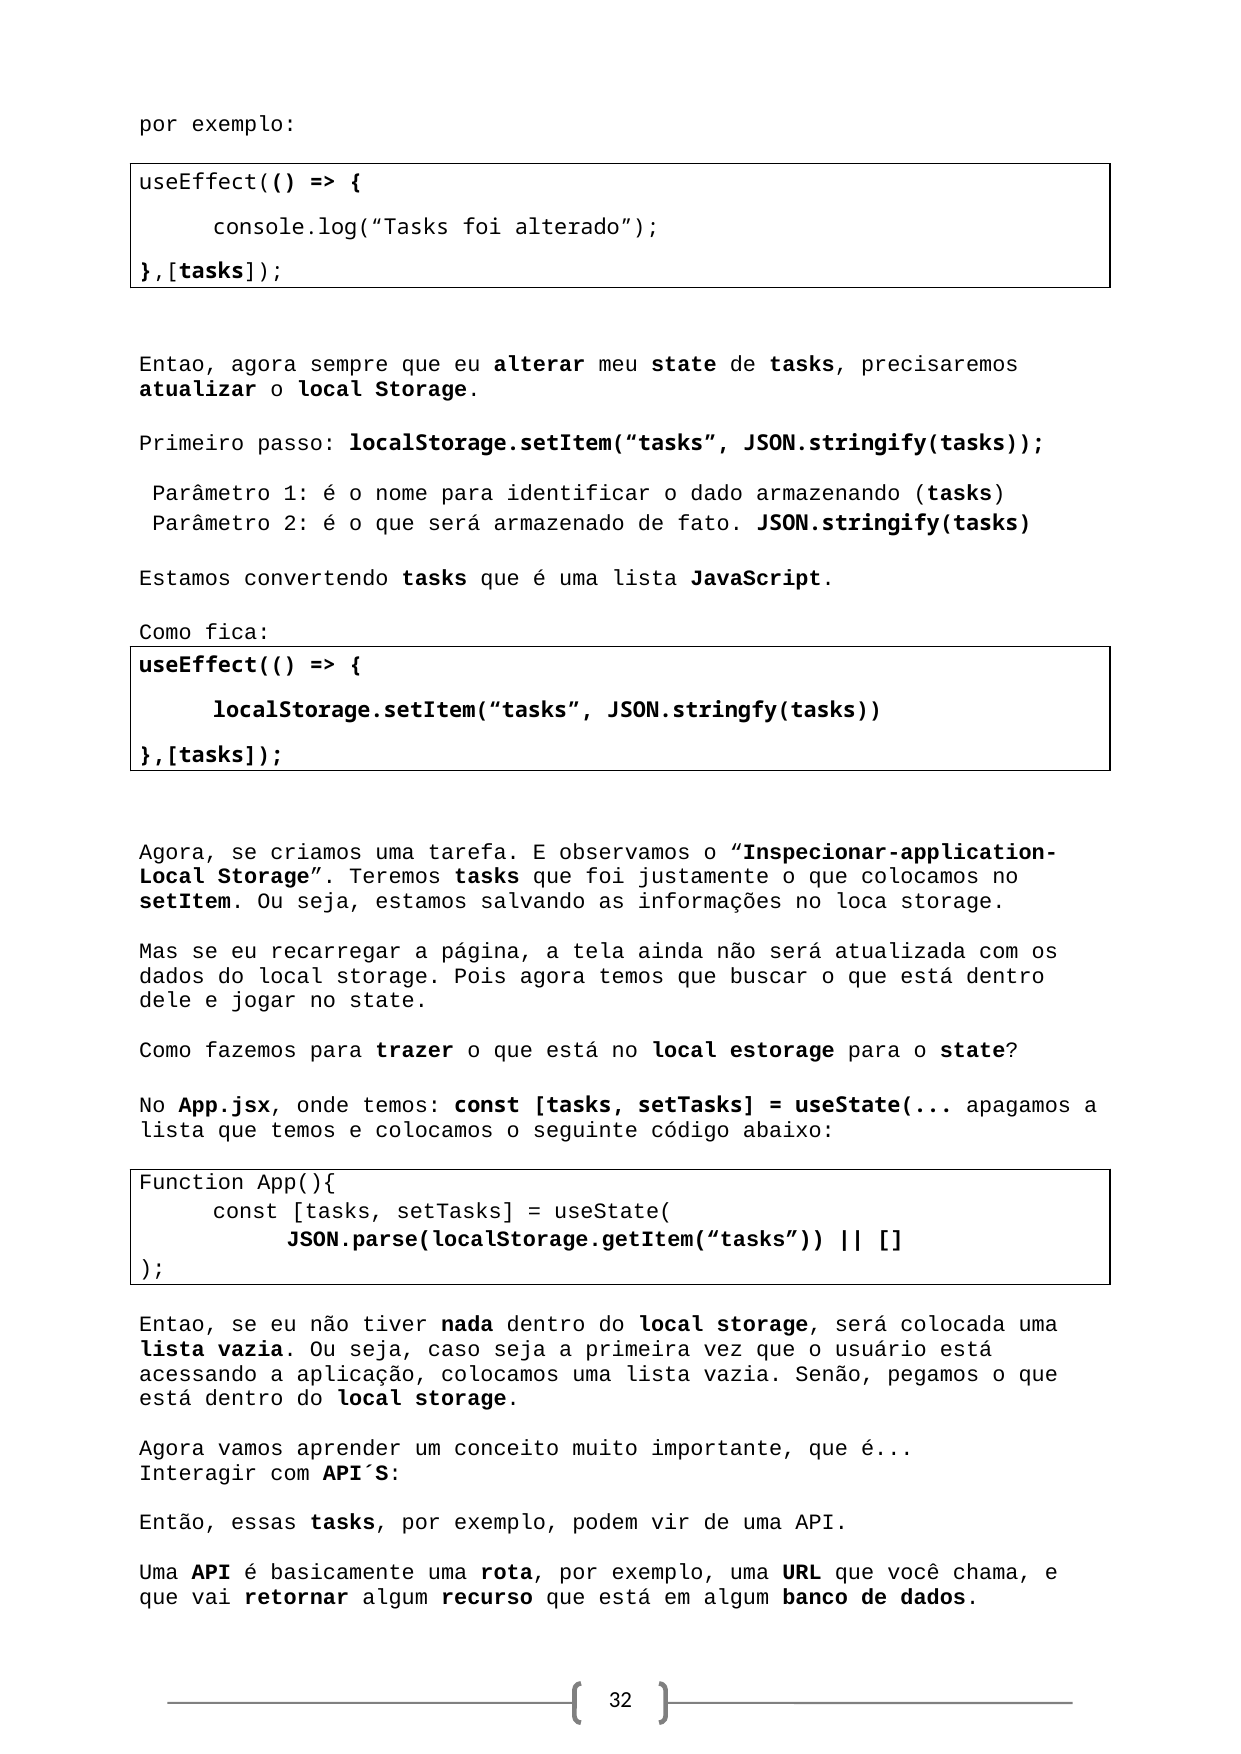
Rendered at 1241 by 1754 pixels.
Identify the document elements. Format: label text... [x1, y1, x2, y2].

text JSON.parse(localStorage.getItem(“tasks”)) || [] [131, 1225, 1109, 1253]
text Agora vamos aprender um conceito muito importante, que é... [139, 1437, 1101, 1462]
text Como fica: [139, 621, 1101, 646]
text Interagir com API´S: [139, 1462, 1101, 1487]
text Então, essas tasks, por exemplo, podem vir de uma API. [139, 1512, 1101, 1536]
text },[tasks]); [131, 252, 1109, 287]
text const [tasks, setTasks] = useState( [131, 1197, 1109, 1225]
text Como fazemos para trazer o que está no local estorage para o state? [139, 1039, 1101, 1064]
text Primeiro passo: localStorage.setItem(“tasks”, JSON.stringify(tasks)); [139, 427, 1101, 457]
text console.log(“Tasks foi alterado”); [131, 208, 1109, 241]
text useEffect(() => { [131, 647, 1109, 679]
text ); [131, 1254, 1109, 1284]
text Entao, agora sempre que eu alterar meu state de tasks, precisaremos atualizar o local Storage. [139, 353, 1101, 402]
text localStorage.setItem(“tasks”, JSON.stringfy(tasks)) [131, 691, 1109, 724]
text Parâmetro 2: é o que será armazenado de fato. JSON.stringify(tasks) [139, 507, 1101, 537]
text },[tasks]); [131, 735, 1109, 770]
text Agora, se criamos uma tarefa. E observamos o “Inspecionar-application-Local Storage”. Teremos tasks que foi justamente o que colocamos no setItem. Ou seja, estamos salvando as informações no loca storage. [139, 841, 1101, 915]
text Function App(){ [131, 1170, 1109, 1196]
text useEffect(() => { [131, 164, 1109, 196]
text No App.jsx, onde temos: const [tasks, setTasks] = useState(... apagamos a lista que temos e colocamos o seguinte código abaixo: [139, 1089, 1101, 1144]
text Entao, se eu não tiver nada dentro do local storage, será colocada uma lista vazia. Ou seja, caso seja a primeira vez que o usuário está acessando a aplicação, colocamos uma lista vazia. Senão, pegamos o que está dentro do local storage. [139, 1313, 1101, 1412]
text Mas se eu recarregar a página, a tela ainda não será atualizada com os dados do local storage. Pois agora temos que buscar o que está dentro dele e jogar no state. [139, 940, 1101, 1014]
text Uma API é basicamente uma rota, por exemplo, uma URL que você chama, e que vai retornar algum recurso que está em algum banco de dados. [139, 1561, 1101, 1611]
text por exemplo: [139, 113, 1101, 138]
text Estamos convertendo tasks que é uma lista JavaScript. [139, 567, 1101, 591]
text Parâmetro 1: é o nome para identificar o dado armazenando (tasks) [139, 482, 1101, 507]
